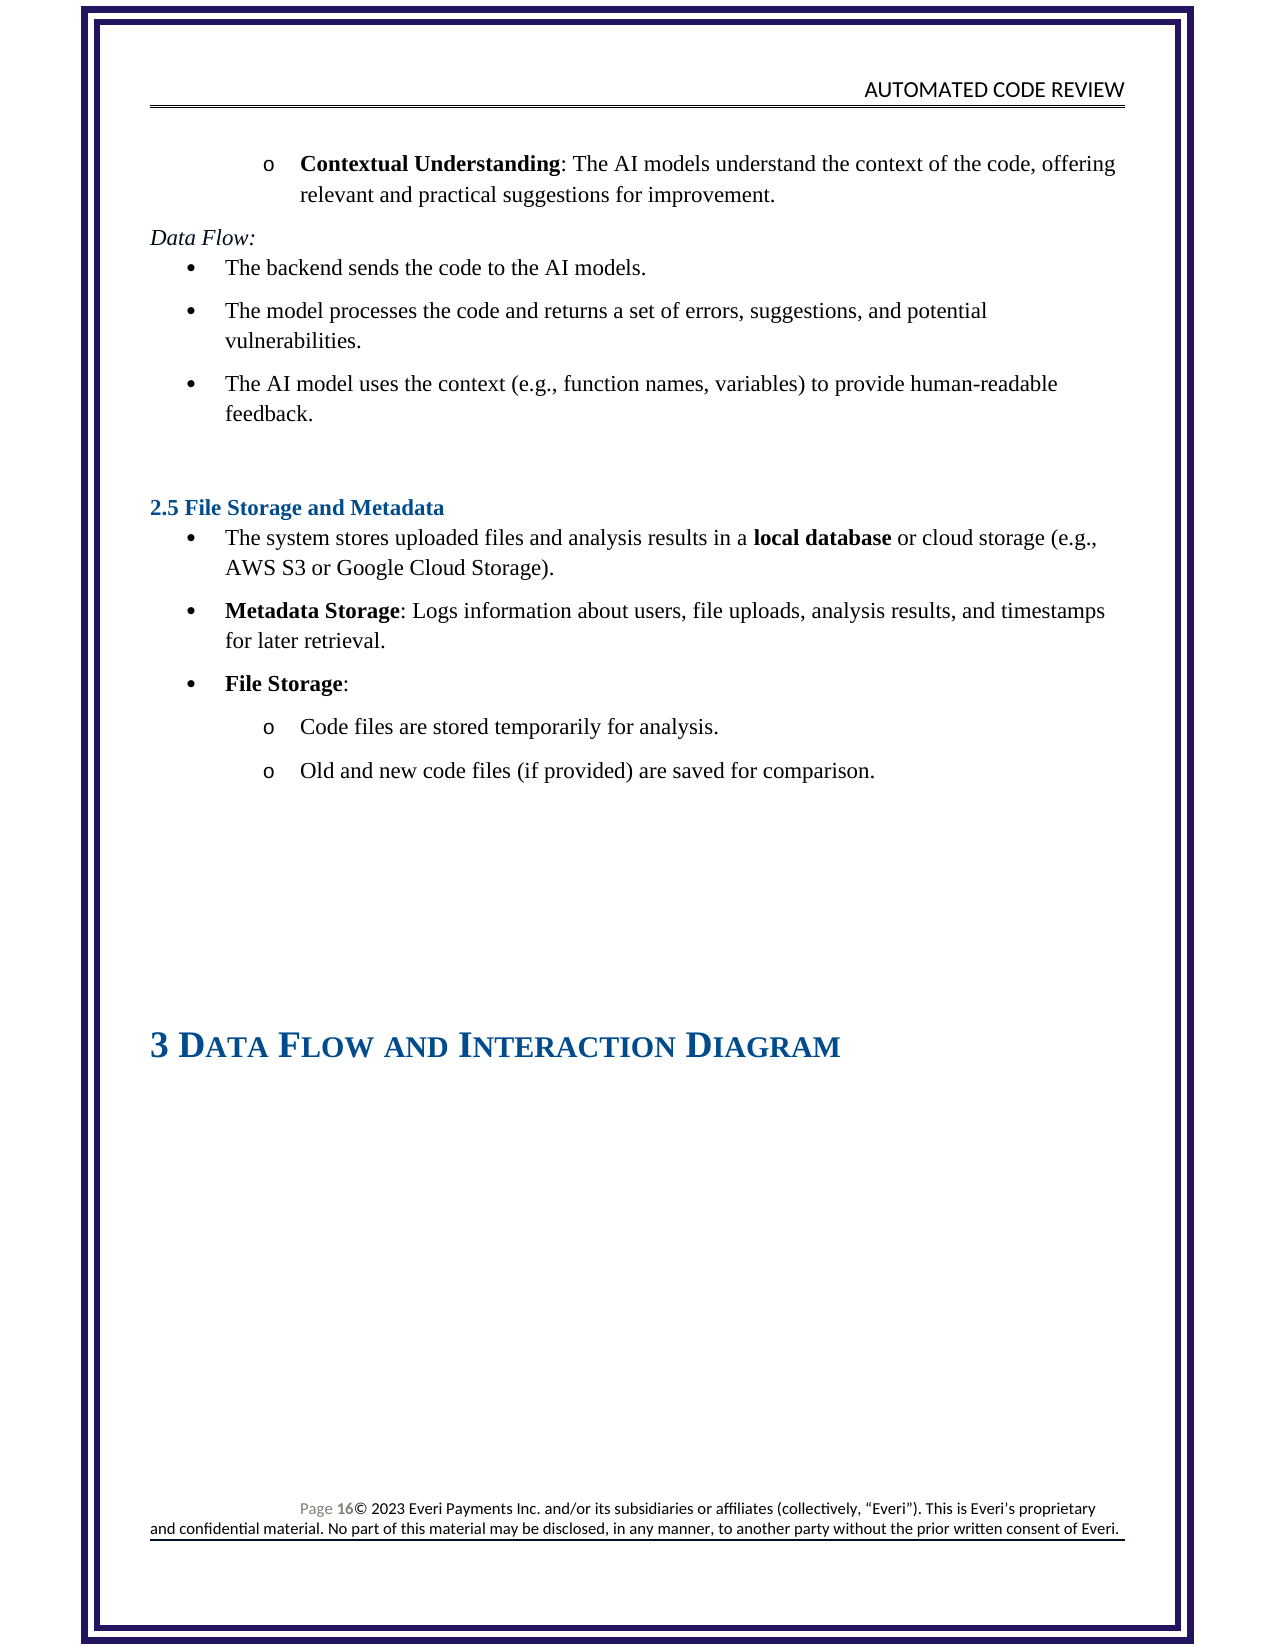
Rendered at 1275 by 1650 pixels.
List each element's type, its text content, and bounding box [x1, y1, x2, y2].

list Metadata Storage: Logs information about users, file uploads, analysis results, and timestamps for later retrieval. [187, 597, 1125, 654]
list Old and new code files (if provided) are saved for comparison. [262, 757, 1125, 784]
list Code files are stored temporarily for analysis. [262, 713, 1125, 740]
list File Storage: [187, 670, 1125, 696]
list The model processes the code and returns a set of errors, suggestions, and potential vulnerabilities. [187, 297, 1125, 354]
list The AI model uses the context (e.g., function names, variables) to provide human-readable feedback. [187, 370, 1125, 427]
list Contextual Understanding: The AI models understand the context of the code, offering relevant and practical suggestions for improvement. [262, 150, 1125, 208]
subtitle 3 Data Flow and Interaction Diagram [150, 1023, 1125, 1066]
list The system stores uploaded files and analysis results in a local database or cloud storage (e.g., AWS S3 or Google Cloud Storage). [187, 524, 1125, 581]
list The backend sends the code to the AI models. [187, 254, 1125, 281]
subtitle Data Flow: [150, 224, 1125, 251]
subtitle 2.5 File Storage and Metadata [150, 494, 1125, 520]
